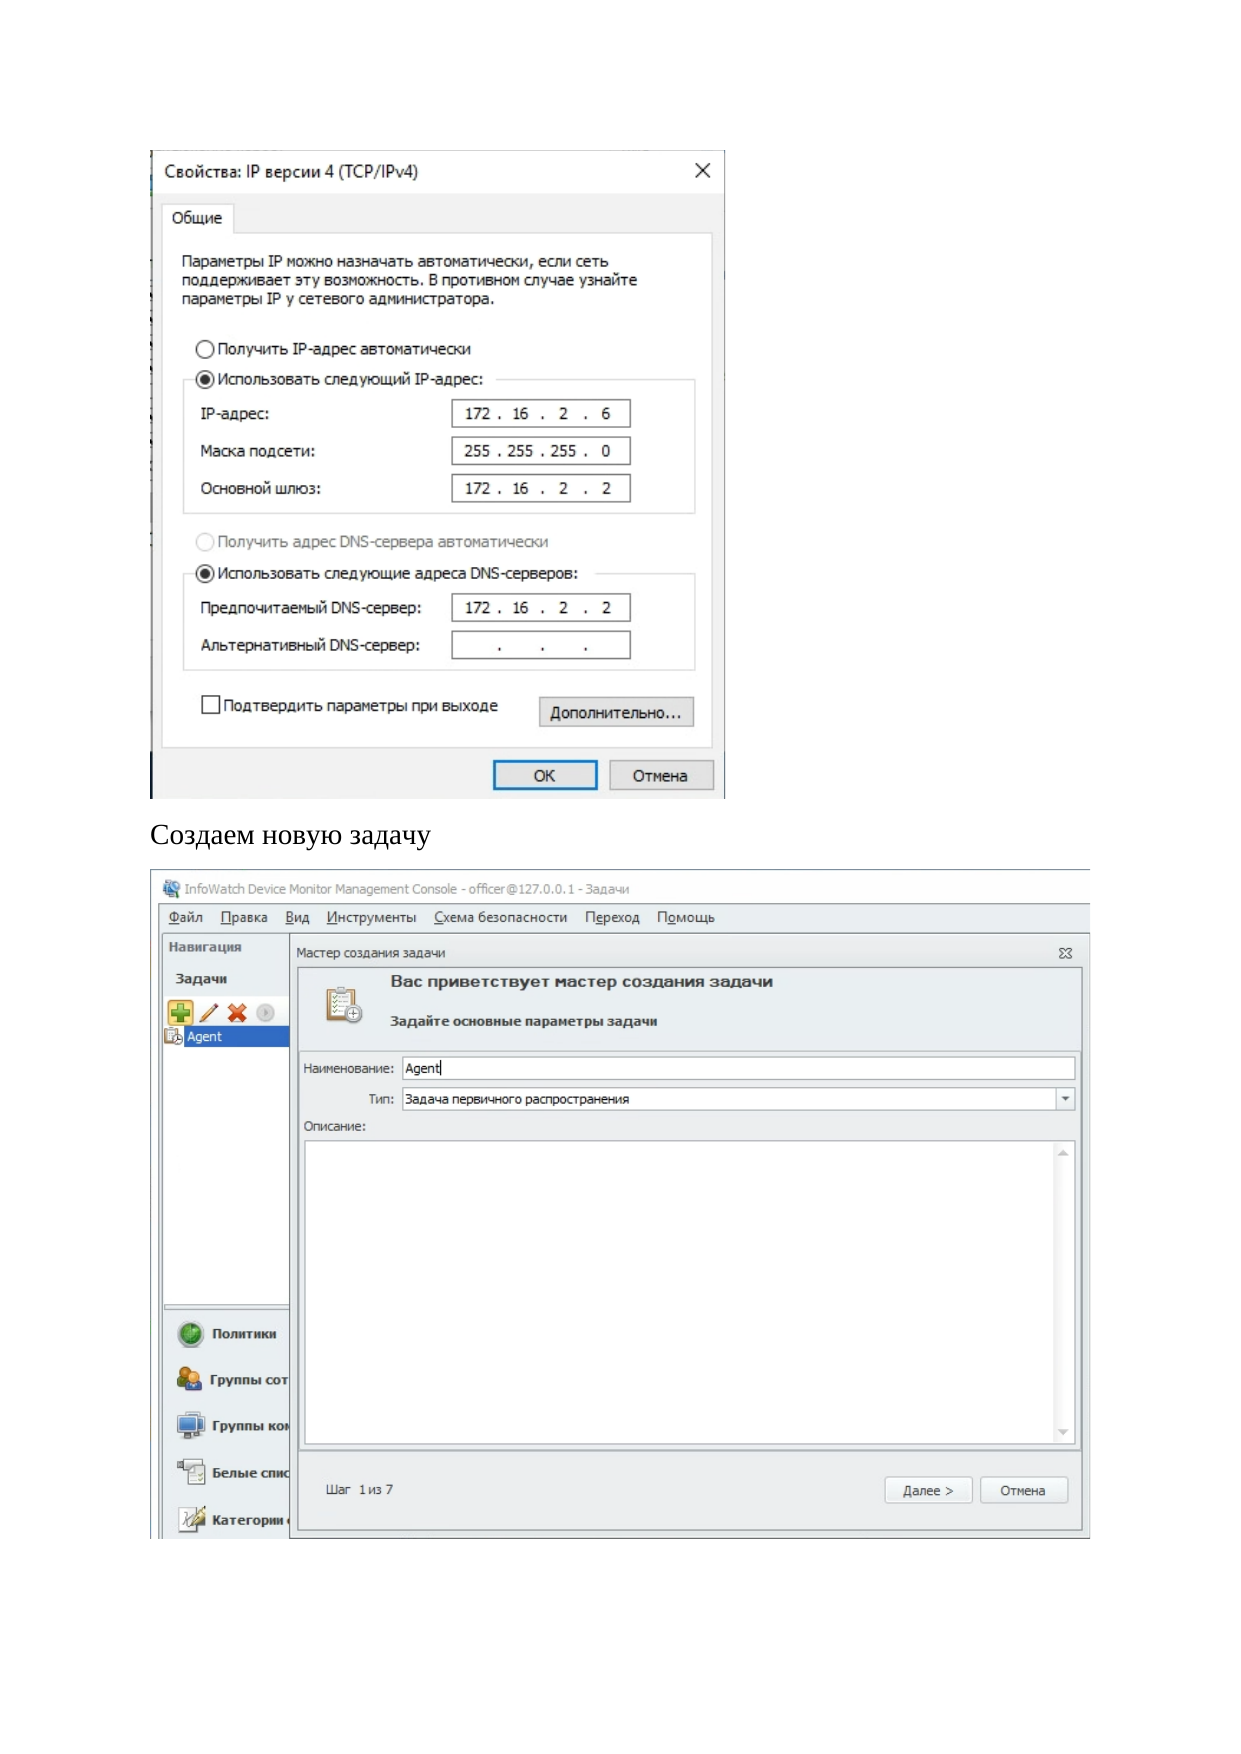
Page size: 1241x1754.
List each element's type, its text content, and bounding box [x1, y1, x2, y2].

picture [150, 869, 1091, 1539]
text Создаем новую задачу [150, 817, 1090, 851]
picture [150, 150, 725, 799]
